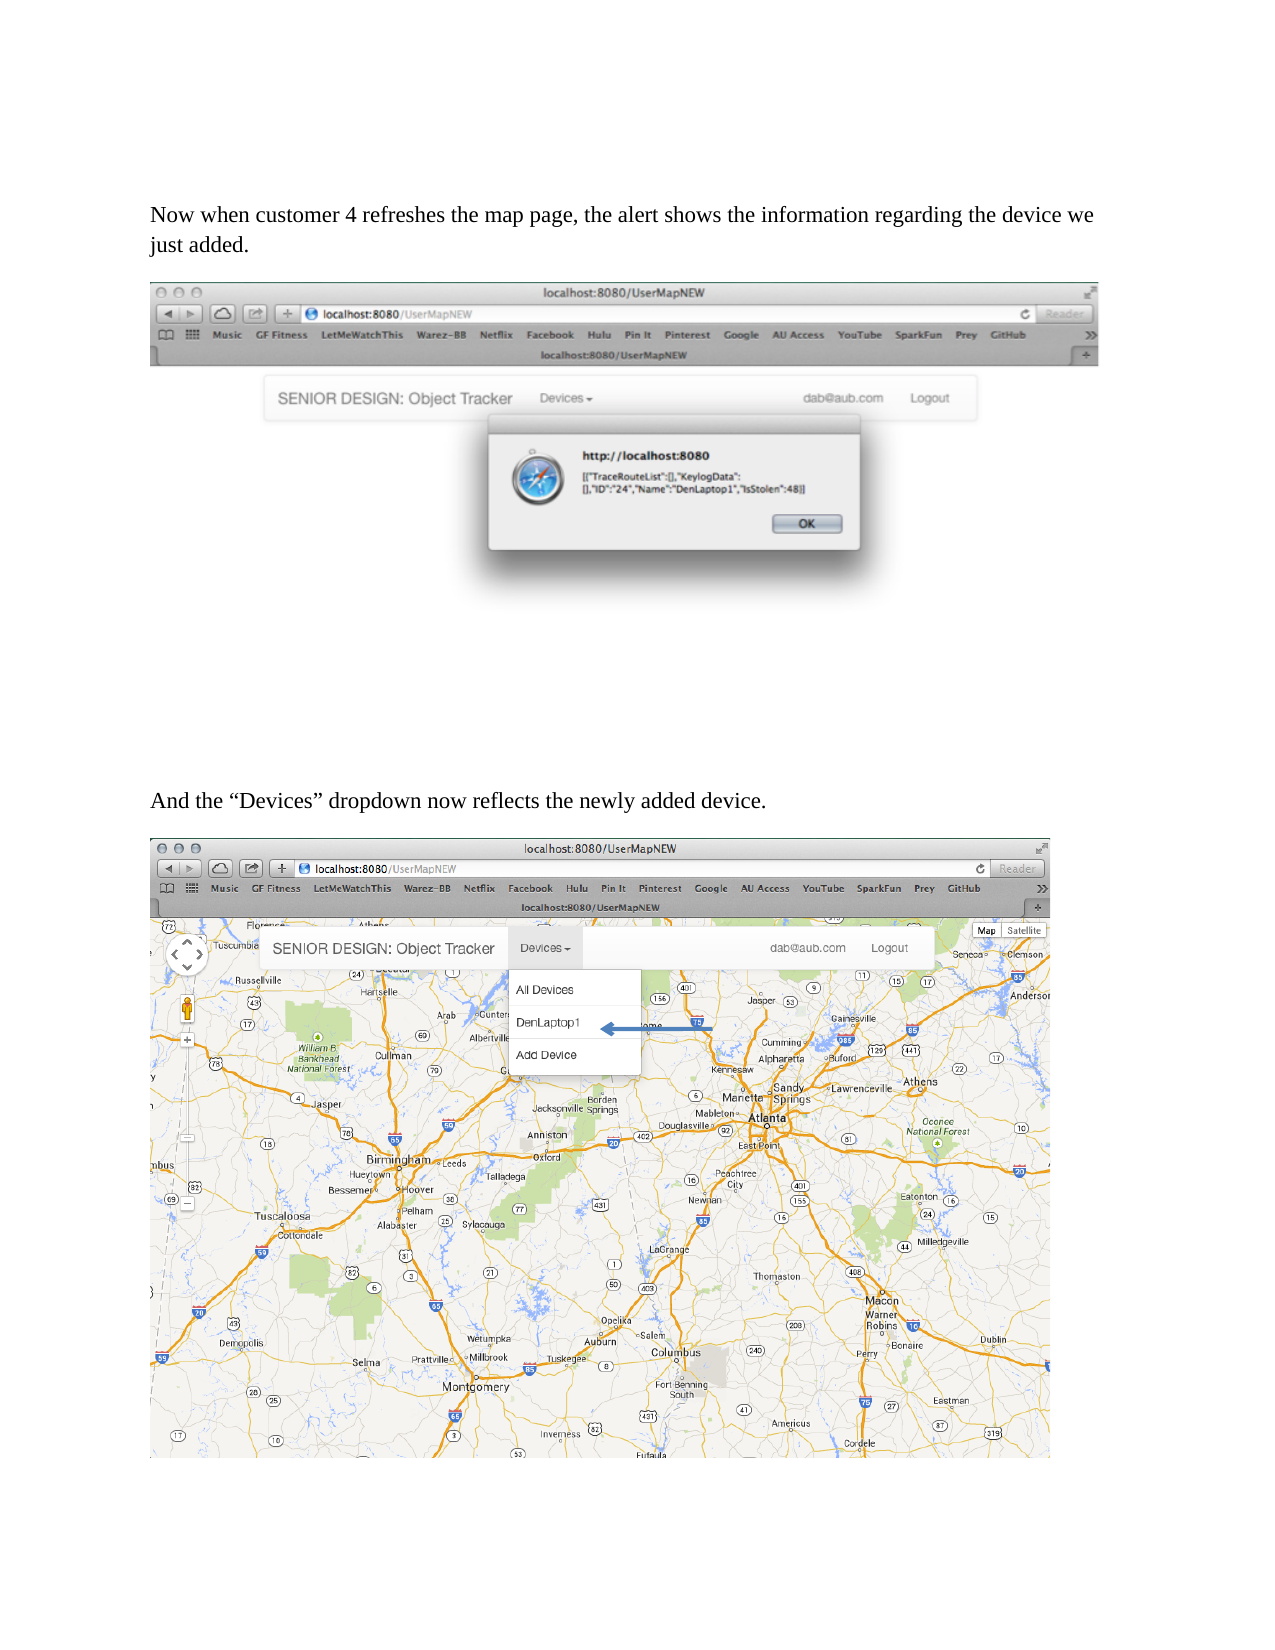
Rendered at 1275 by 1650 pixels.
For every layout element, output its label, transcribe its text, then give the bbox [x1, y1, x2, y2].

text Now when customer 4 refreshes the map page, the alert shows the information regarding the device we just added. [150, 201, 1125, 258]
picture [150, 282, 1107, 712]
picture [150, 838, 1050, 1458]
text And the “Devices” dropdown now reflects the newly added device. [150, 787, 1125, 814]
